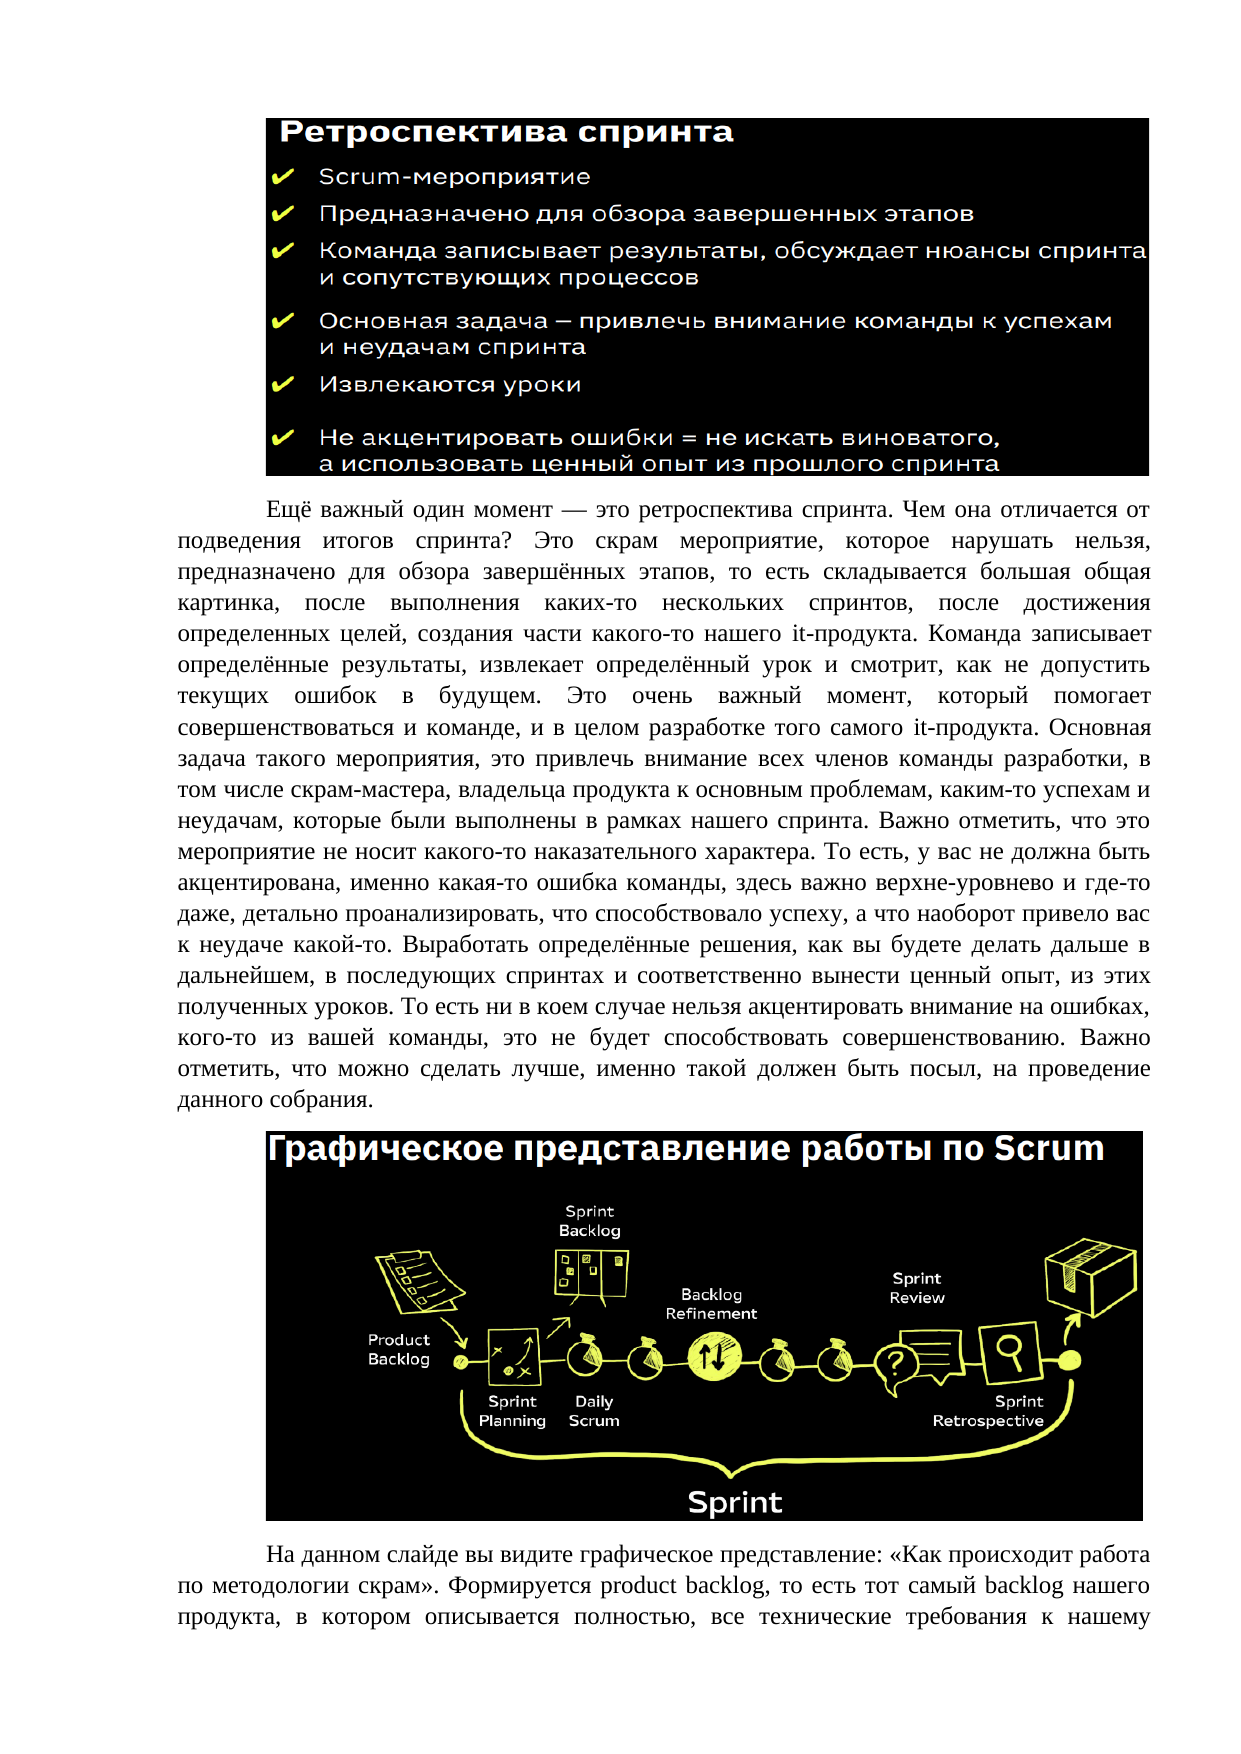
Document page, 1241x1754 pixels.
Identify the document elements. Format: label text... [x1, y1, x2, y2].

picture [265, 118, 1150, 476]
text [177, 1539, 1152, 1630]
picture [265, 1131, 1143, 1521]
text Ещё важный один момент — это ретроспектива спринта. Чем она отличается от подведения итогов спринта? Это скрам мероприятие, которое нарушать нельзя, предназначено для обзора завершённых этапов, то есть складывается большая общая картинка, после выполнения каких-то нескольких спринтов, после достижения определенных целей, создания части какого-то нашего it-продукта. Команда записывает определённые результаты, извлекает определённый урок и смотрит, как не допустить текущих ошибок в будущем. Это очень важный момент, который помогает совершенствоваться и команде, и в целом разработке того самого it-продукта. Основная задача такого мероприятия, это привлечь внимание всех членов команды разработки, в том числе скрам-мастера, владельца продукта к основным проблемам, каким-то успехам и неудачам, которые были выполнены в рамках нашего спринта. Важно отметить, что это мероприятие не носит какого-то наказательного характера. То есть, у вас не должна быть акцентирована, именно какая-то ошибка команды, здесь важно верхне-уровнево и где-то даже, детально проанализировать, что способствовало успеху, а что наоборот привело вас к неудаче какой-то. Выработать определённые решения, как вы будете делать дальше в дальнейшем, в последующих спринтах и соответственно вынести ценный опыт, из этих полученных уроков. То есть ни в коем случае нельзя акцентировать внимание на ошибках, кого-то из вашей команды, это не будет способствовать совершенствованию. Важно отметить, что можно сделать лучше, именно такой должен быть посыл, на проведение данного собрания. [177, 494, 1152, 1113]
